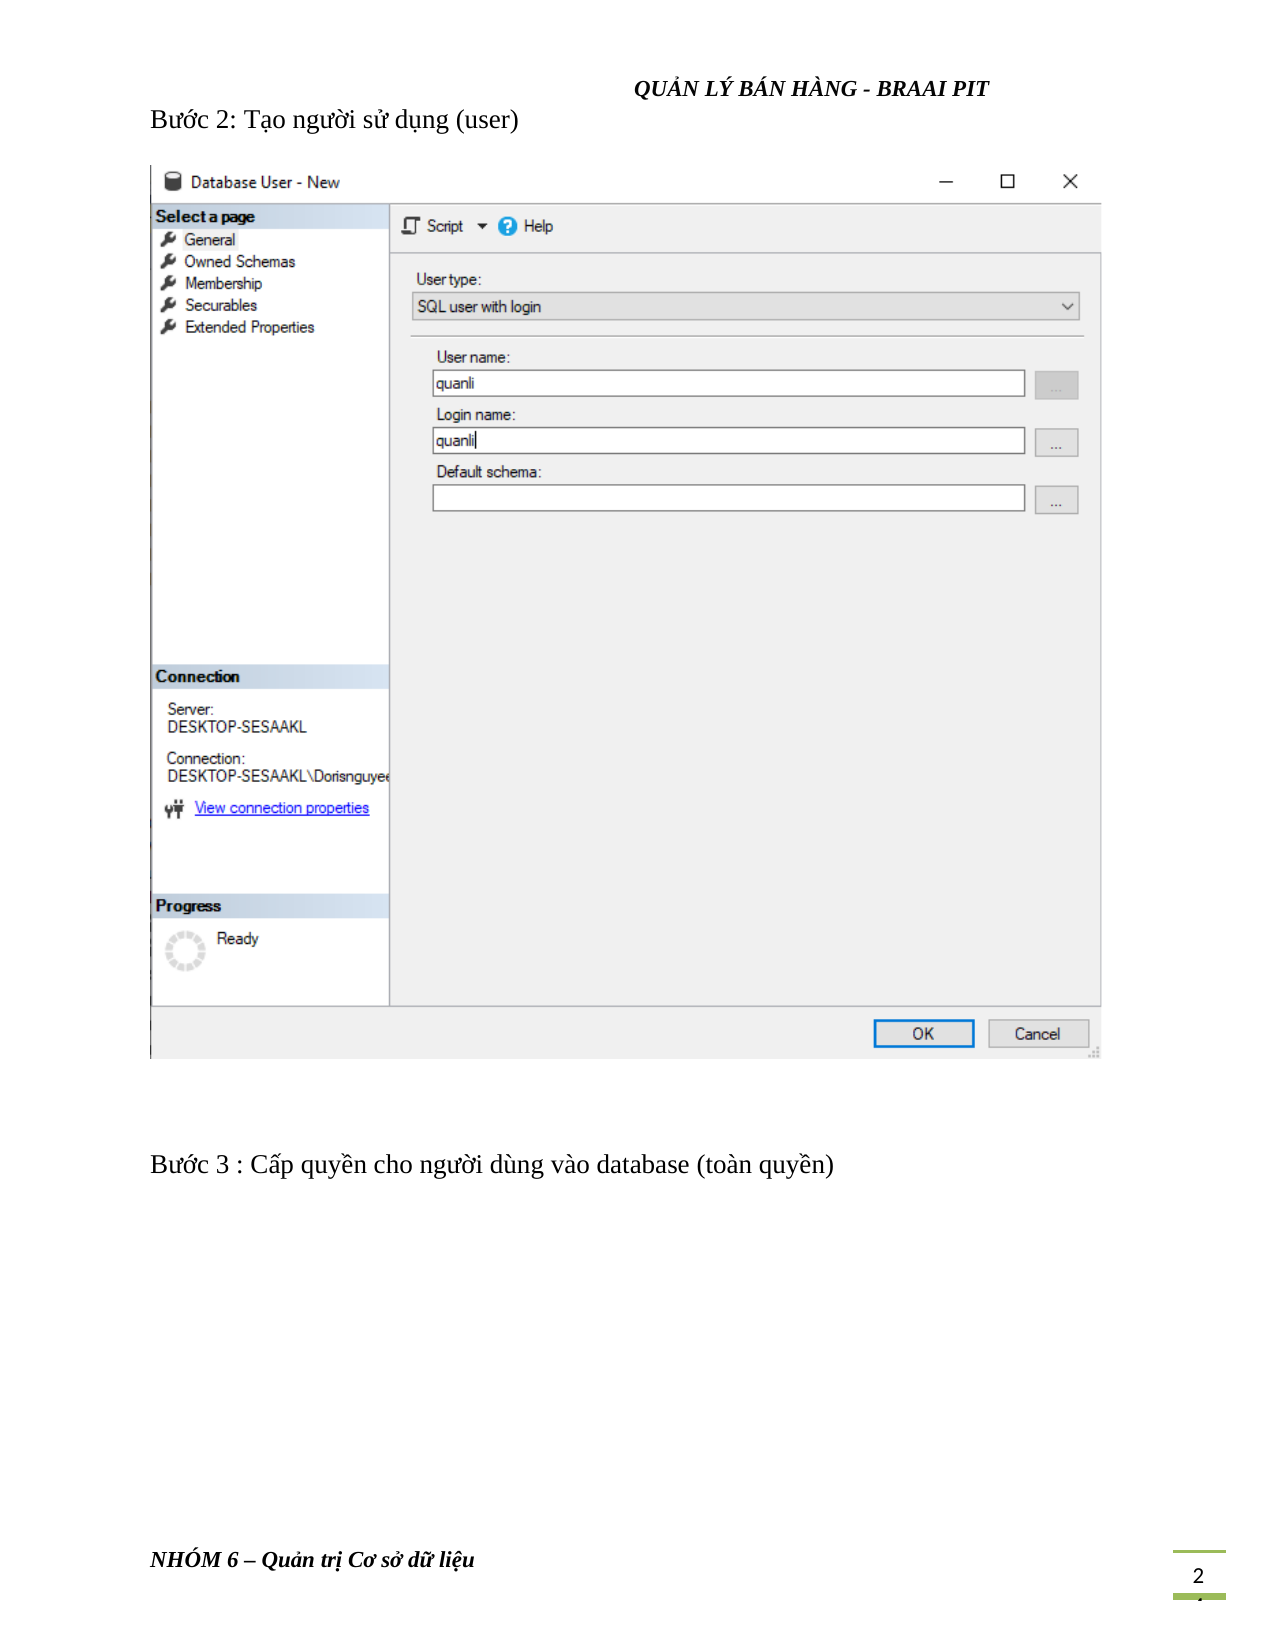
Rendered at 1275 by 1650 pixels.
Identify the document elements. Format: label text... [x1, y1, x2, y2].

text Bước 2: Tạo người sử dụng (user) [150, 103, 1172, 134]
picture [150, 165, 1102, 1059]
text Bước 3 : Cấp quyền cho người dùng vào database (toàn quyền) [150, 1148, 1172, 1179]
